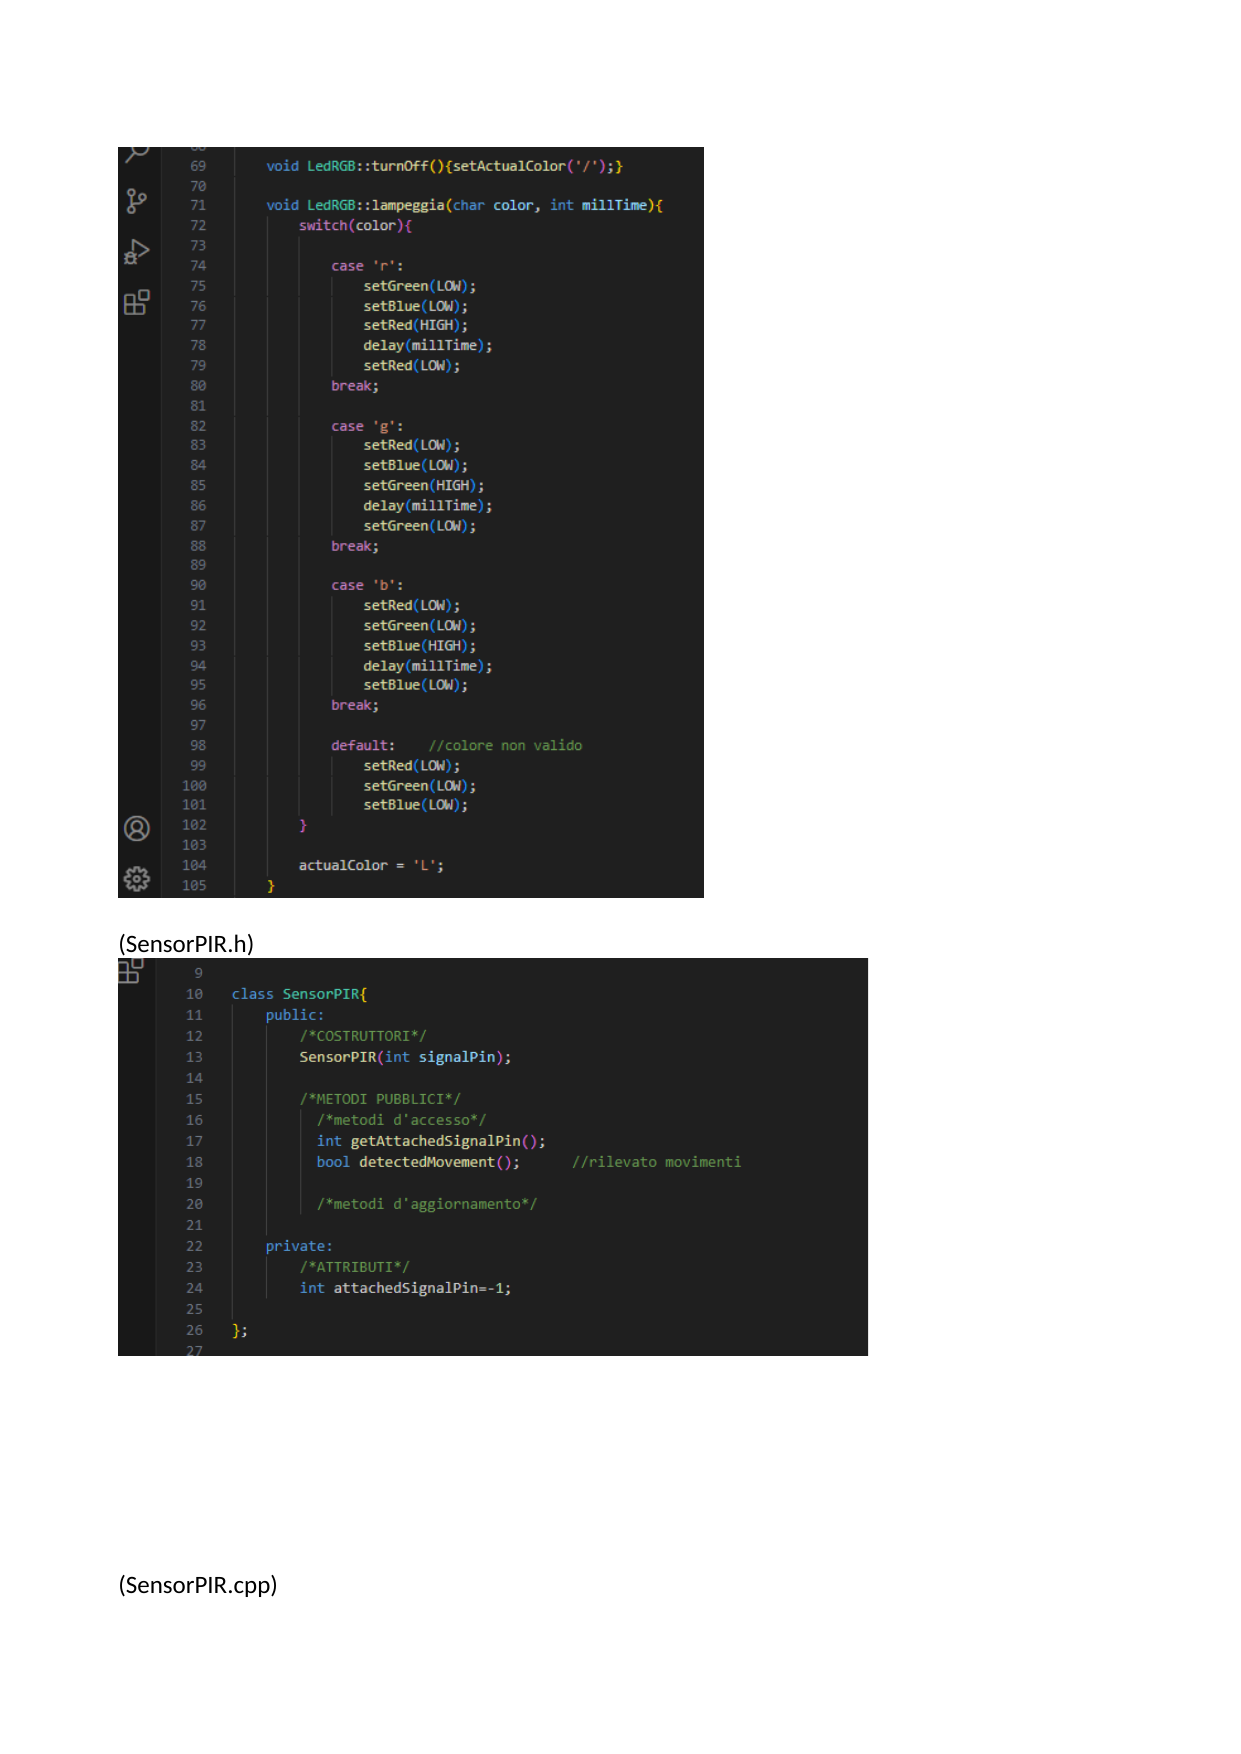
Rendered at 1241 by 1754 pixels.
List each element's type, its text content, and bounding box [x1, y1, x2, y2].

picture [118, 147, 704, 898]
picture [118, 958, 869, 1356]
text (SensorPIR.cpp) [118, 1569, 1122, 1600]
text (SensorPIR.h) [118, 928, 1122, 959]
